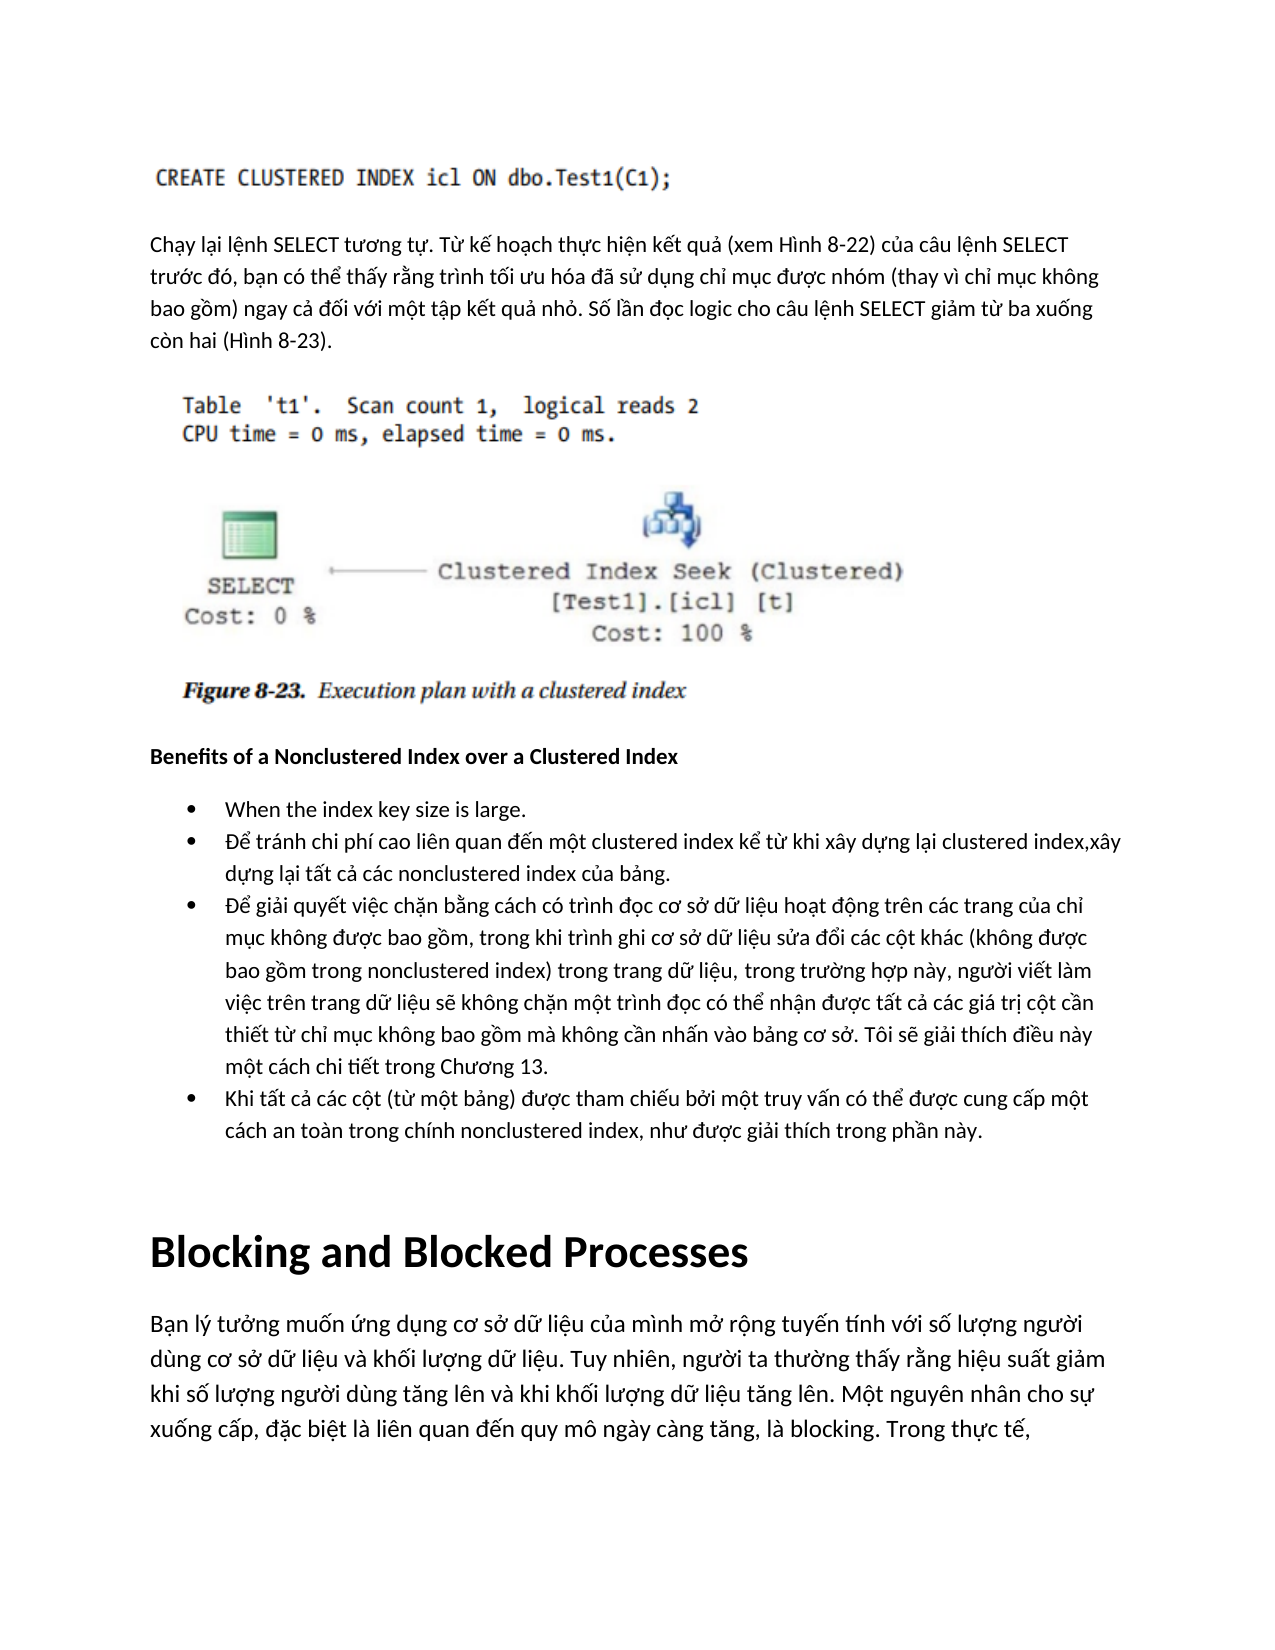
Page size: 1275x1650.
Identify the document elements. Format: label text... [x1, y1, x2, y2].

list Khi tất cả các cột (từ một bảng) được tham chiếu bởi một truy vấn có thể được cung cấp một cách an toàn trong chính nonclustered index, như được giải thích trong phần này. [187, 1084, 1125, 1145]
list Để tránh chi phí cao liên quan đến một clustered index kể từ khi xây dựng lại clustered index,xây dựng lại tất cả các nonclustered index của bảng. [187, 827, 1125, 887]
list When the index key size is large. [187, 795, 1125, 823]
picture [150, 150, 716, 205]
list Để giải quyết việc chặn bằng cách có trình đọc cơ sở dữ liệu hoạt động trên các trang của chỉ mục không được bao gồm, trong khi trình ghi cơ sở dữ liệu sửa đổi các cột khác (không được bao gồm trong nonclustered index) trong trang dữ liệu, trong trường hợp này, người viết làm việc trên trang dữ liệu sẽ không chặn một trình đọc có thể nhận được tất cả các giá trị cột cần thiết từ chỉ mục không bao gồm mà không cần nhấn vào bảng cơ sở. Tôi sẽ giải thích điều này một cách chi tiết trong Chương 13. [187, 891, 1125, 1080]
text Blocking and Blocked Processes [150, 1223, 1125, 1279]
picture [150, 379, 939, 717]
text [150, 1308, 1125, 1443]
text Chạy lại lệnh SELECT tương tự. Từ kế hoạch thực hiện kết quả (xem Hình 8-22) của câu lệnh SELECT trước đó, bạn có thể thấy rằng trình tối ưu hóa đã sử dụng chỉ mục được nhóm (thay vì chỉ mục không bao gồm) ngay cả đối với một tập kết quả nhỏ. Số lần đọc logic cho câu lệnh SELECT giảm từ ba xuống còn hai (Hình 8-23). [150, 230, 1125, 354]
text Benefits of a Nonclustered Index over a Clustered Index [150, 742, 1125, 770]
